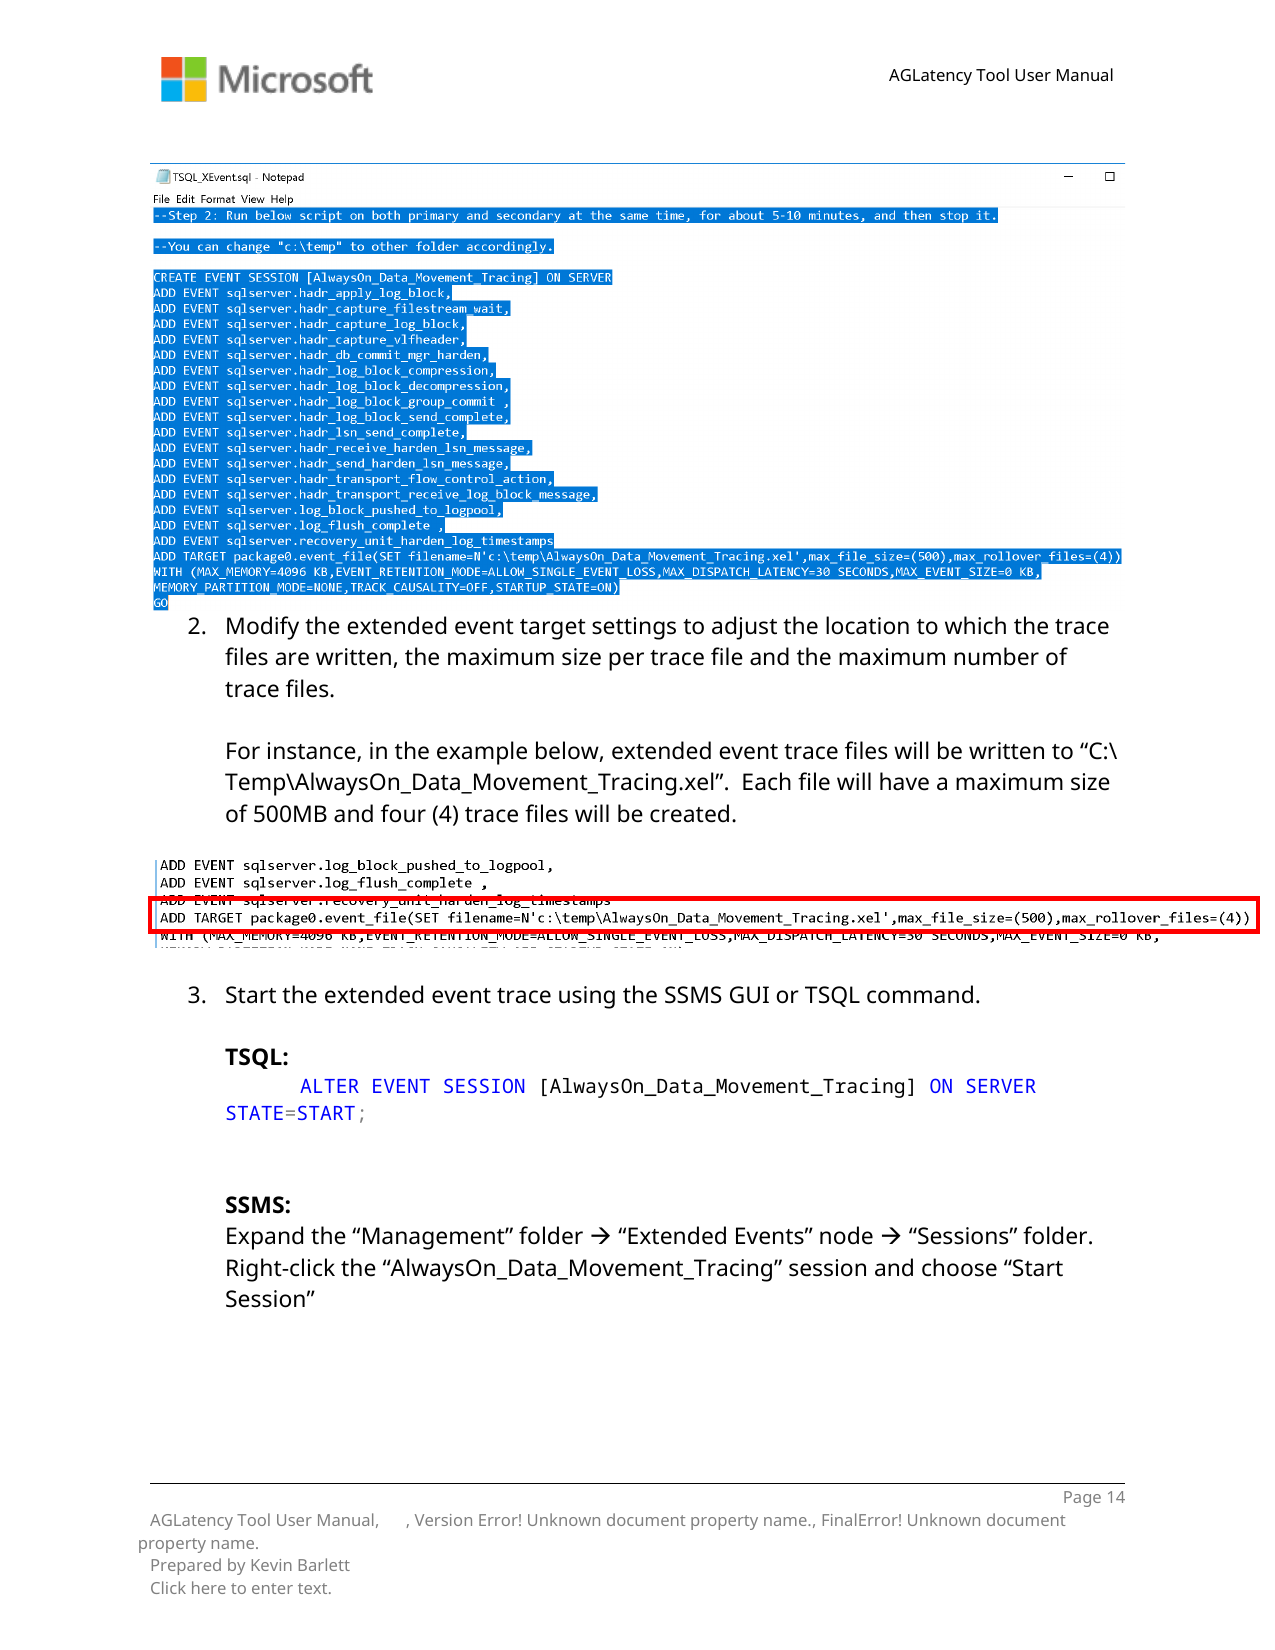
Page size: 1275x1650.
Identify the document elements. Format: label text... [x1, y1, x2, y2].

list Modify the extended event target settings to adjust the location to which the trace files are written, the maximum size per trace file and the maximum number of trace files. [187, 611, 1125, 704]
text For instance, in the example below, extended event trace files will be written to “C:\Temp\AlwaysOn_Data_Movement_Tracing.xel”. Each file will have a maximum size of 500MB and four (4) trace files will be created. [225, 735, 1125, 829]
list TSQL: [225, 1041, 1125, 1073]
picture [150, 163, 1125, 611]
picture [152, 901, 1256, 929]
picture [150, 860, 1259, 896]
picture [161, 57, 374, 103]
list Expand the “Management” folder “Extended Events” node “Sessions” folder. Right-click the “AlwaysOn_Data_Movement_Tracing” session and choose “Start Session” [225, 1220, 1125, 1314]
list ALTER EVENT SESSION [AlwaysOn_Data_Movement_Tracing] ON SERVER STATE=START; [225, 1073, 1125, 1127]
list Start the extended event trace using the SSMS GUI or TSQL command. [187, 979, 1125, 1010]
picture [150, 934, 1259, 948]
list SSMS: [225, 1189, 1125, 1220]
